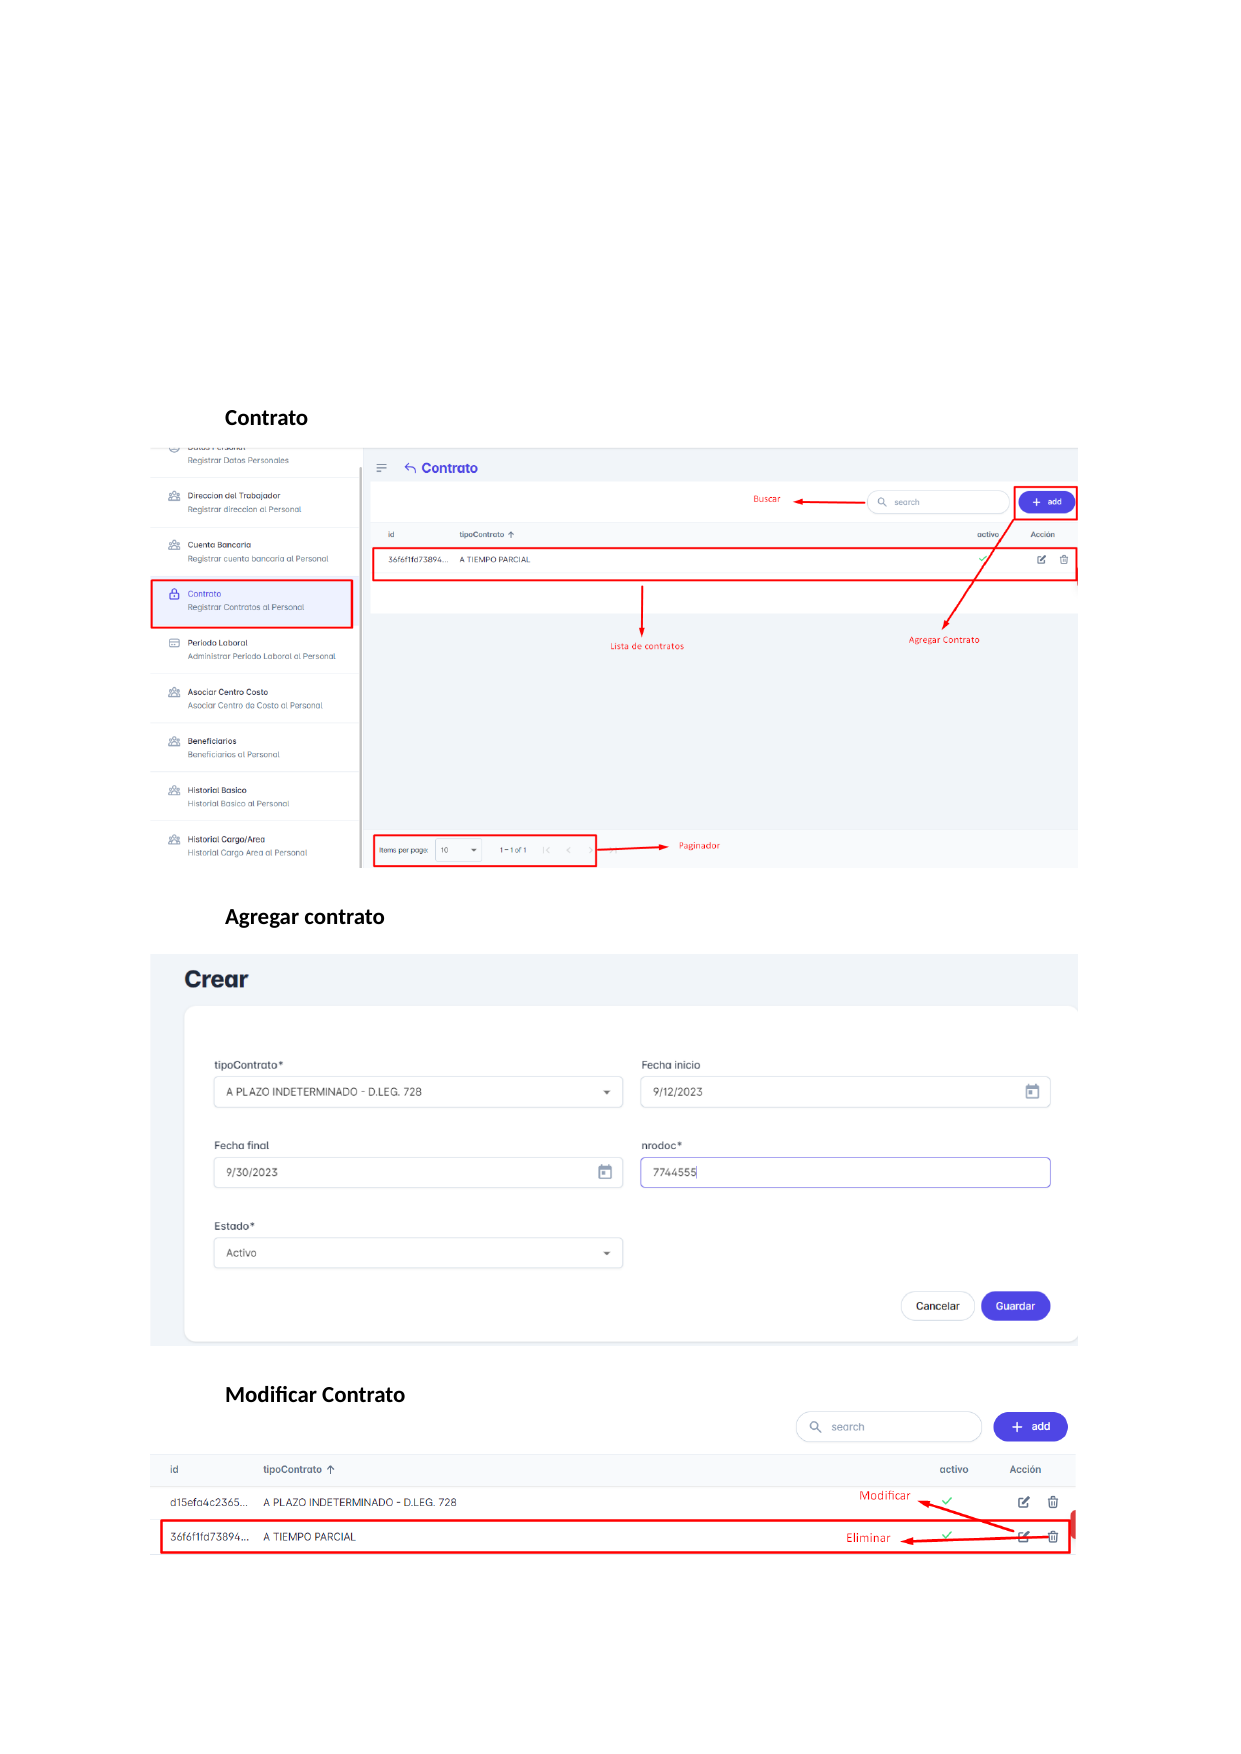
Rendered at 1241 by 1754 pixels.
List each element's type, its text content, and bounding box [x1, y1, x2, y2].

list Contrato [225, 403, 1078, 431]
picture [150, 446, 1078, 868]
picture [150, 1410, 1076, 1574]
list Agregar contrato [225, 902, 1078, 930]
picture [150, 954, 1078, 1346]
list Modificar Contrato [225, 1380, 1078, 1408]
